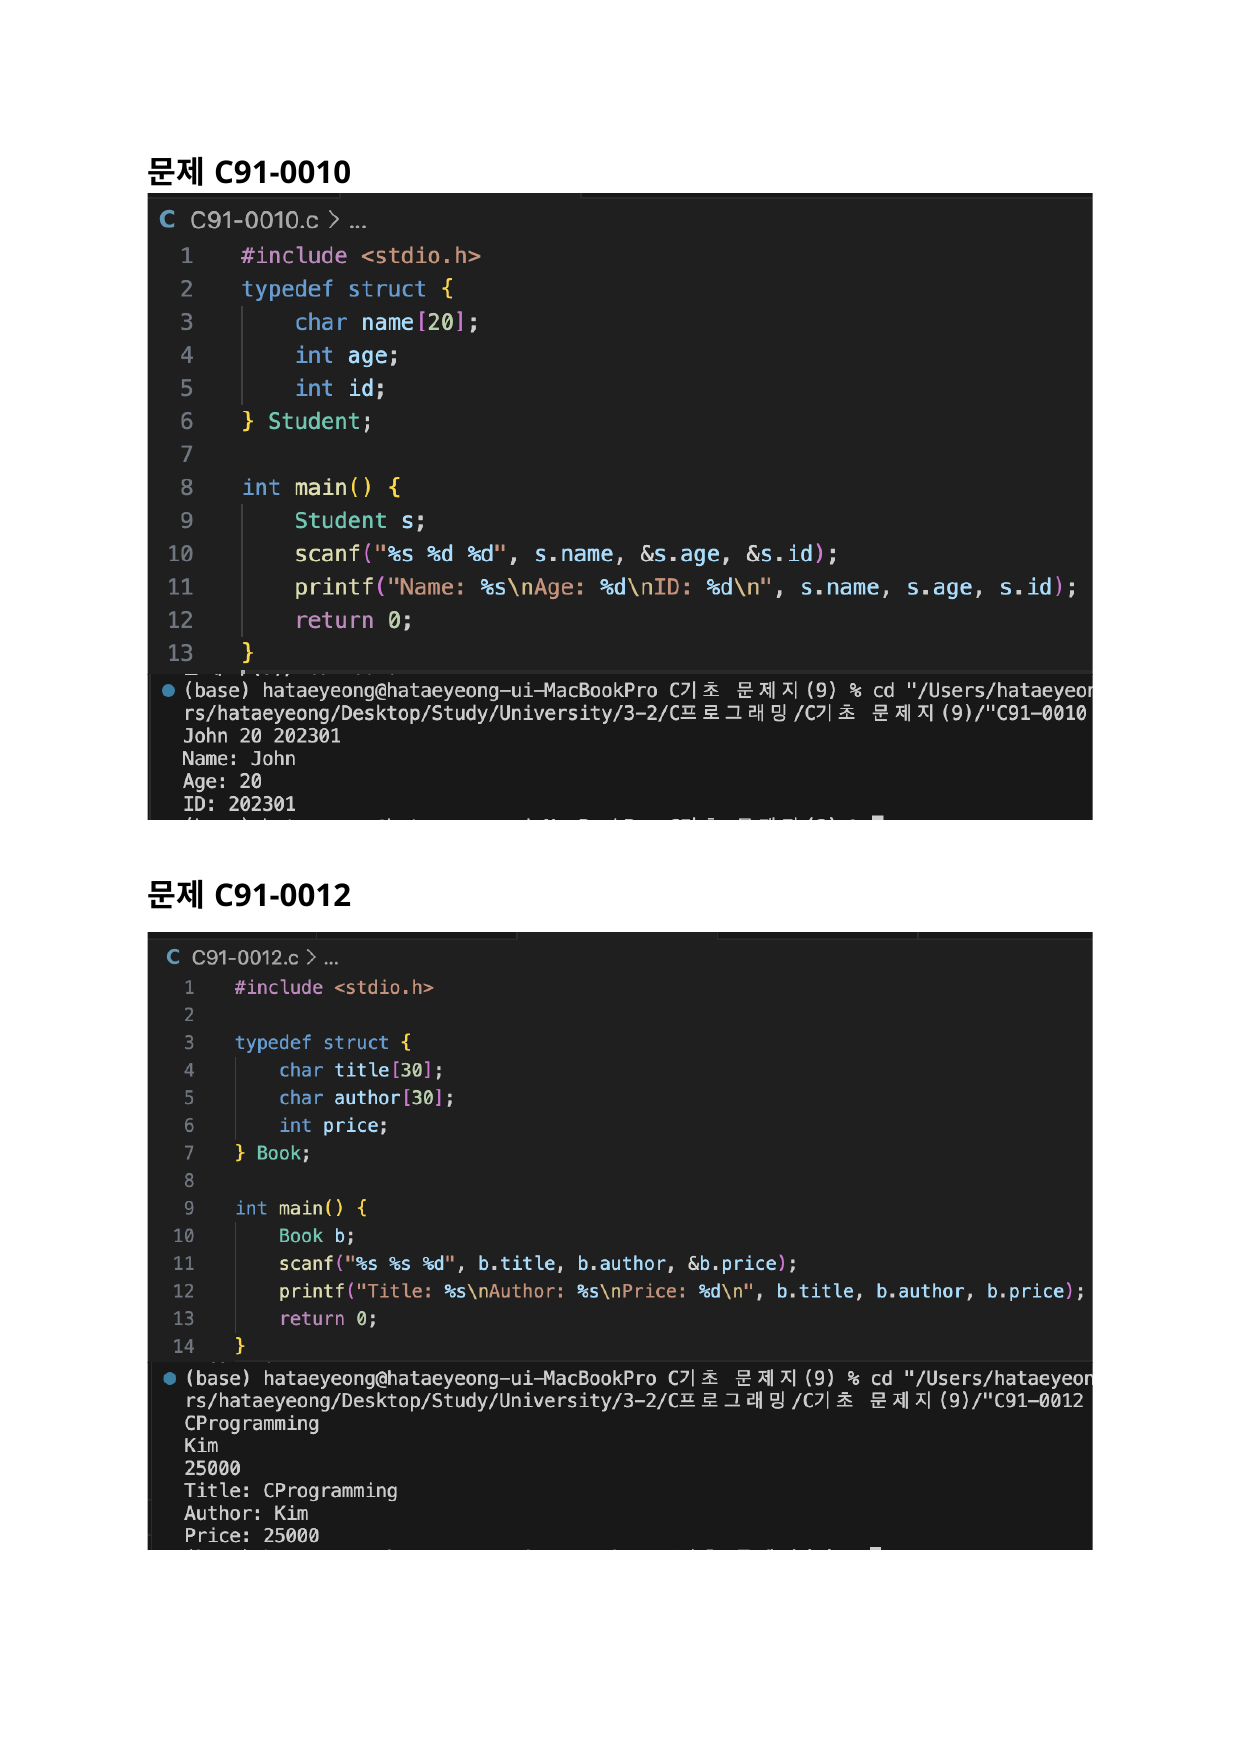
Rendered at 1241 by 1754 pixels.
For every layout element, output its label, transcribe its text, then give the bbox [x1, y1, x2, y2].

picture [147, 932, 1093, 1550]
picture [147, 193, 1093, 820]
text 문제 C91-0012 [148, 871, 1092, 916]
text 문제 C91-0010 [148, 148, 1092, 193]
